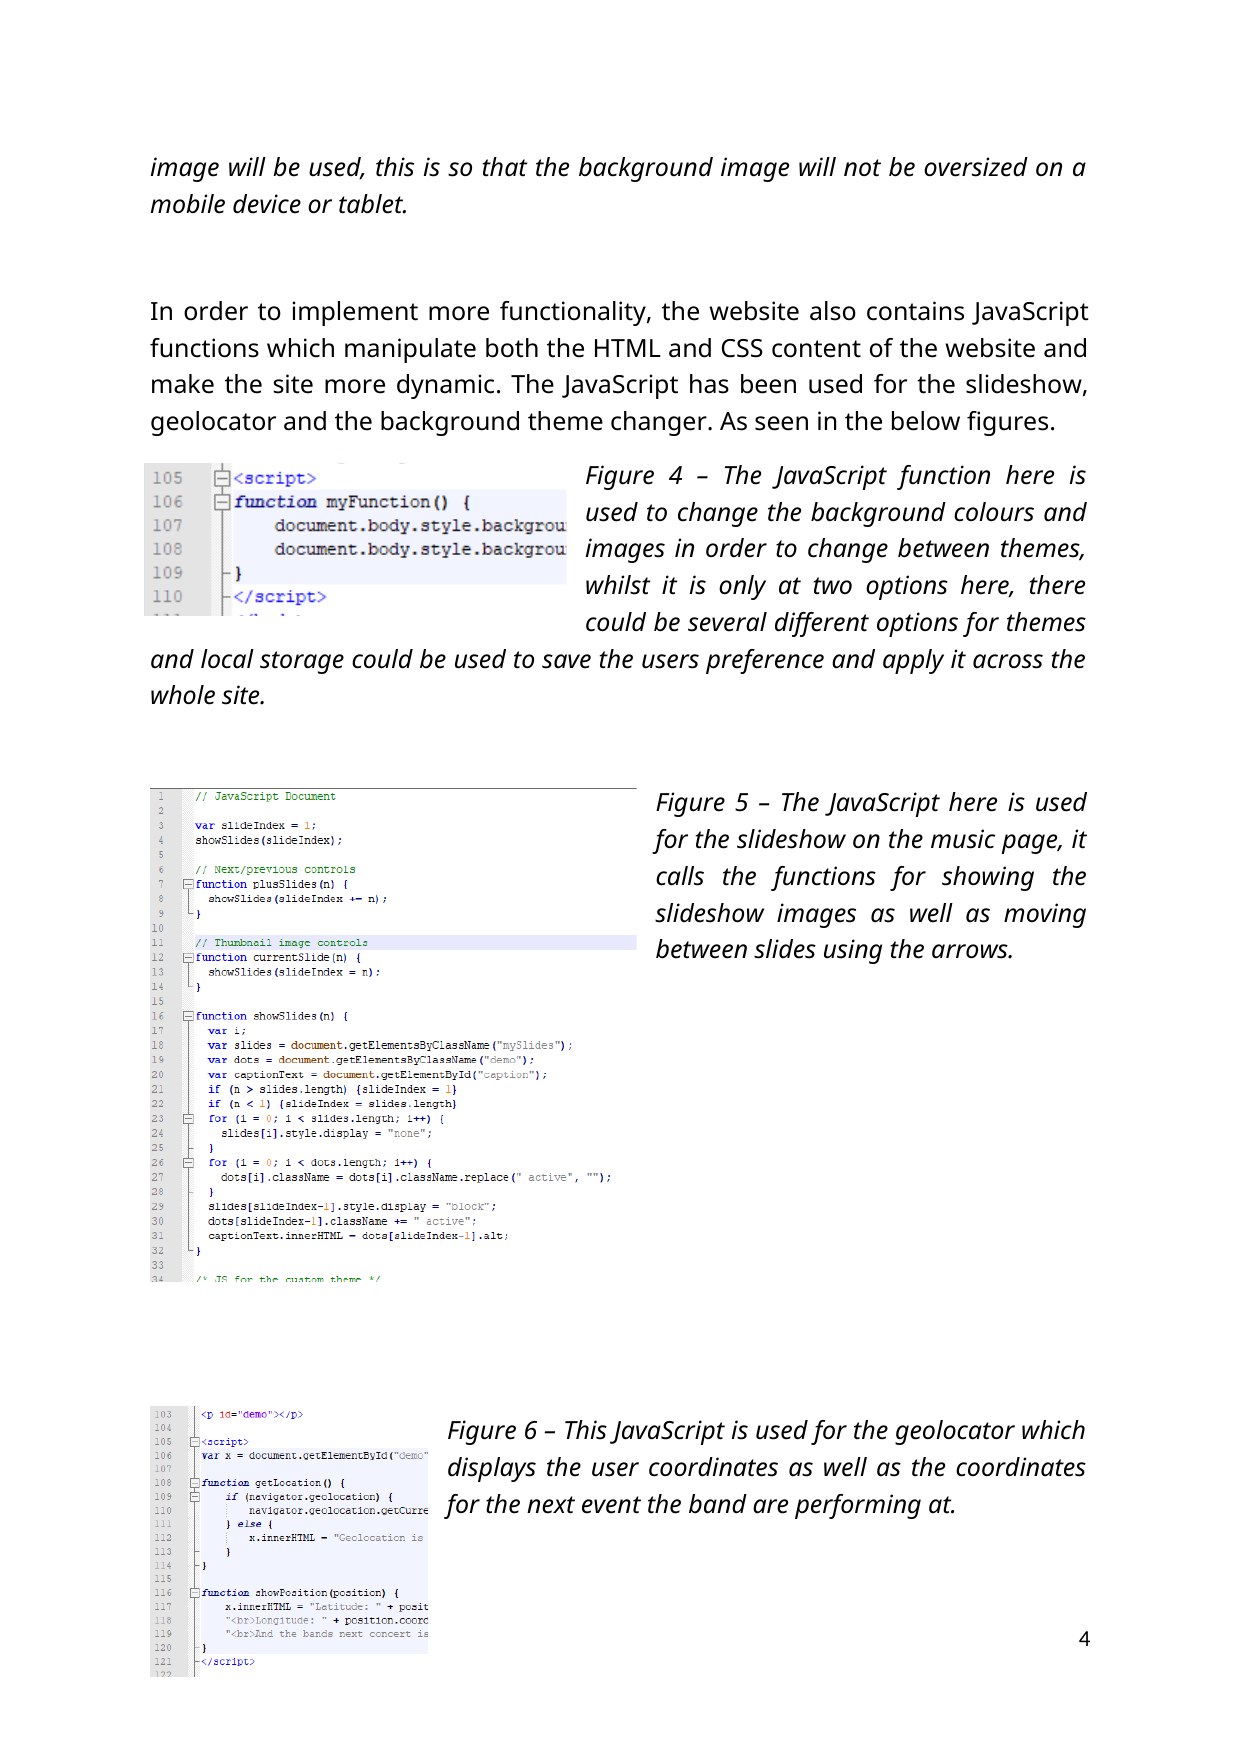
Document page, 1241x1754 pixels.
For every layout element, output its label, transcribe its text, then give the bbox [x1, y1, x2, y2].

text Figure 5 – The JavaScript here is used for the slideshow on the music page, it calls the functions for showing the slideshow images as well as moving between slides using the arrows. [150, 785, 1090, 966]
text Figure 6 – This JavaScript is used for the geolocator which displays the user coordinates as well as the coordinates for the next event the band are performing at. [429, 1413, 1090, 1521]
picture [150, 788, 637, 1282]
picture [150, 1406, 429, 1677]
picture [144, 463, 567, 616]
text In order to implement more functionality, the website also contains JavaScript functions which manipulate both the HTML and CSS content of the website and make the site more dynamic. The JavaScript has been used for the slideshow, geolocator and the background theme changer. As seen in the below figures. [150, 294, 1090, 438]
